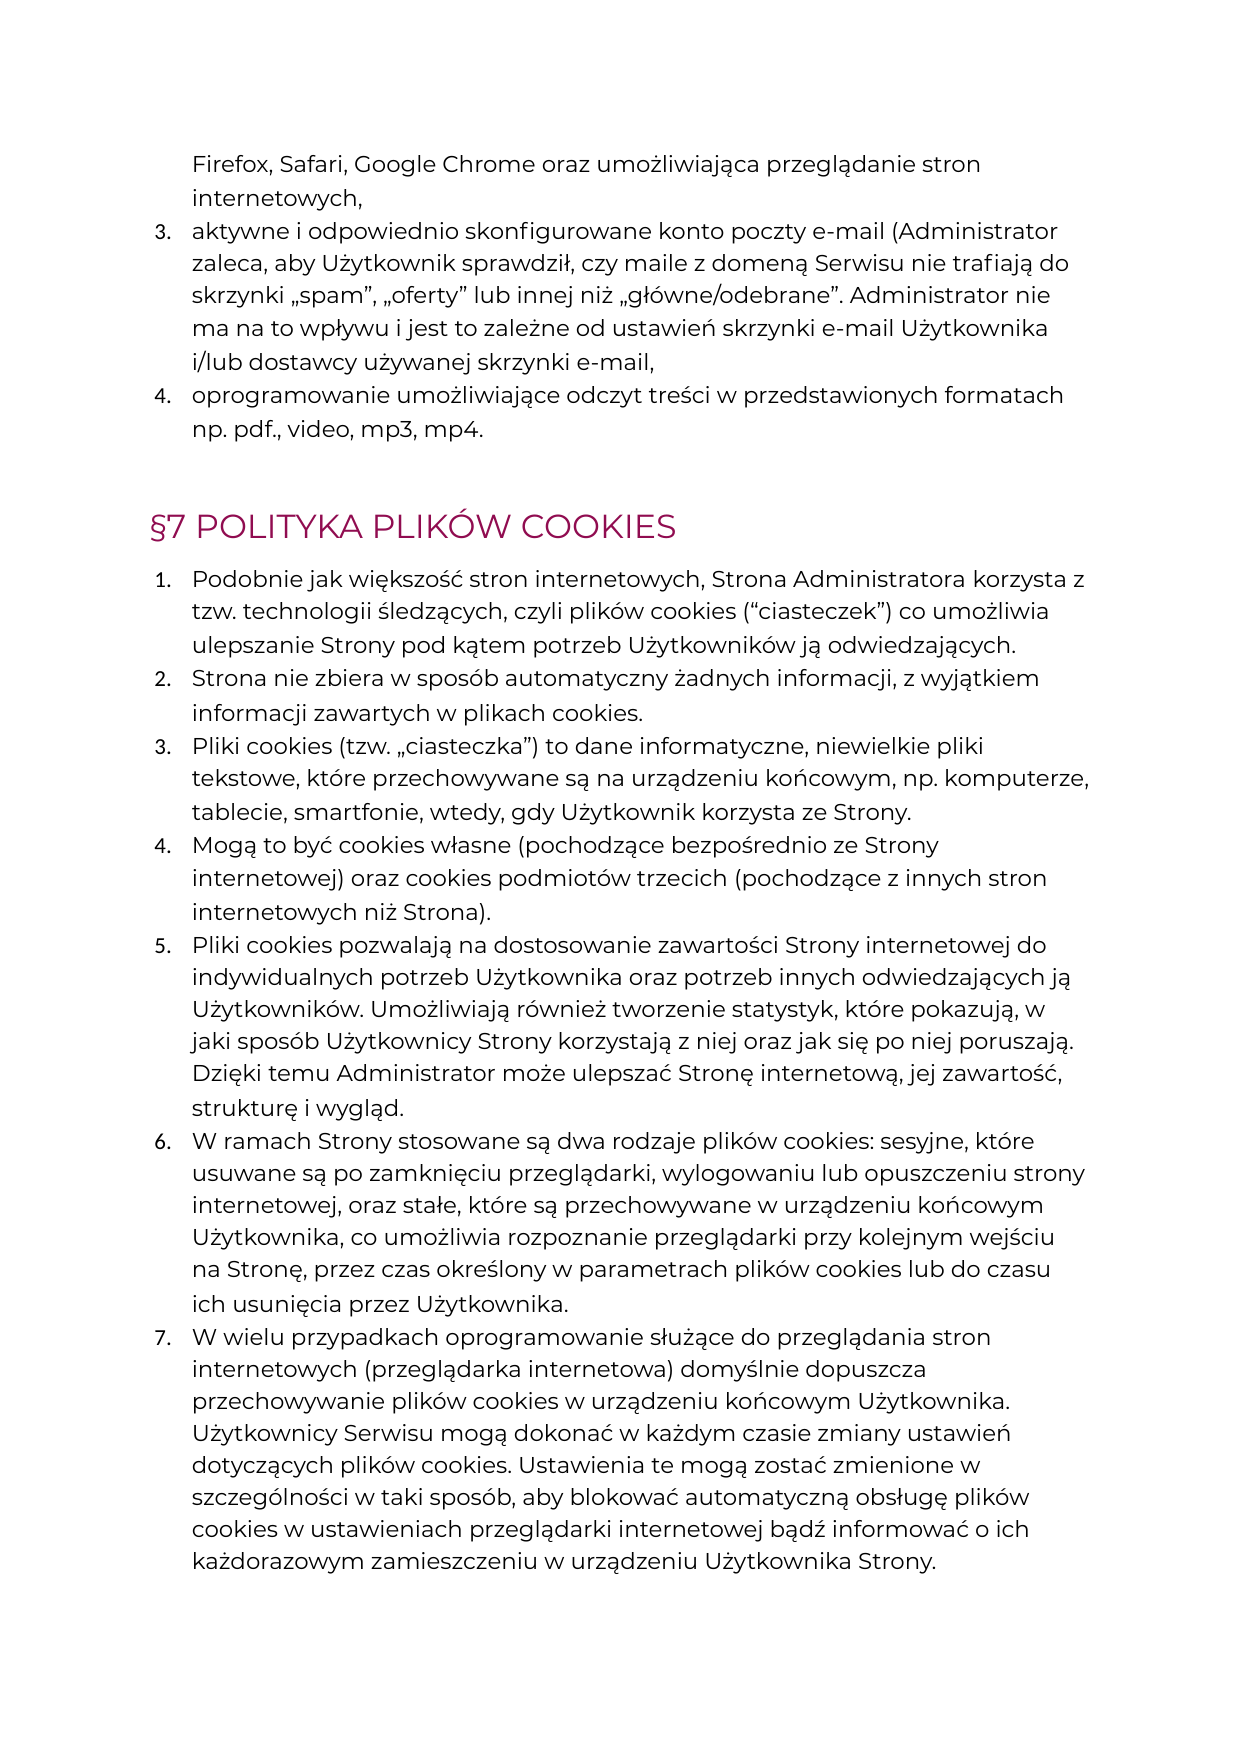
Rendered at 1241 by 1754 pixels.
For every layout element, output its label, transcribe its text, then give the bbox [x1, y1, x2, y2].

list oprogramowanie umożliwiające odczyt treści w przedstawionych formatach np. pdf., video, mp3, mp4. [154, 381, 1090, 444]
list Mogą to być cookies własne (pochodzące bezpośrednio ze Strony internetowej) oraz cookies podmiotów trzecich (pochodzące z innych stron internetowych niż Strona). [154, 832, 1090, 927]
list Pliki cookies pozwalają na dostosowanie zawartości Strony internetowej do indywidualnych potrzeb Użytkownika oraz potrzeb innych odwiedzających ją Użytkowników. Umożliwiają również tworzenie statystyk, które pokazują, w jaki sposób Użytkownicy Strony korzystają z niej oraz jak się po niej poruszają. Dzięki temu Administrator może ulepszać Stronę internetową, jej zawartość, strukturę i wygląd. [154, 931, 1090, 1123]
list aktywne i odpowiednio skonfigurowane konto poczty e-mail (Administrator zaleca, aby Użytkownik sprawdził, czy maile z domeną Serwisu nie trafiają do skrzynki „spam”, „oferty” lub innej niż „główne/odebrane”. Administrator nie ma na to wpływu i jest to zależne od ustawień skrzynki e-mail Użytkownika i/lub dostawcy używanej skrzynki e-mail, [154, 217, 1090, 377]
list Podobnie jak większość stron internetowych, Strona Administratora korzysta z tzw. technologii śledzących, czyli plików cookies (“ciasteczek”) co umożliwia ulepszanie Strony pod kątem potrzeb Użytkowników ją odwiedzających. [154, 565, 1090, 660]
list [154, 150, 1090, 213]
list Pliki cookies (tzw. „ciasteczka”) to dane informatyczne, niewielkie pliki tekstowe, które przechowywane są na urządzeniu końcowym, np. komputerze, tablecie, smartfonie, wtedy, gdy Użytkownik korzysta ze Strony. [154, 732, 1090, 827]
text §7 POLITYKA PLIKÓW COOKIES [150, 506, 1090, 546]
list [154, 1323, 1090, 1576]
list Strona nie zbiera w sposób automatyczny żadnych informacji, z wyjątkiem informacji zawartych w plikach cookies. [154, 664, 1090, 728]
list W ramach Strony stosowane są dwa rodzaje plików cookies: sesyjne, które usuwane są po zamknięciu przeglądarki, wylogowaniu lub opuszczeniu strony internetowej, oraz stałe, które są przechowywane w urządzeniu końcowym Użytkownika, co umożliwia rozpoznanie przeglądarki przy kolejnym wejściu na Stronę, przez czas określony w parametrach plików cookies lub do czasu ich usunięcia przez Użytkownika. [154, 1127, 1090, 1318]
